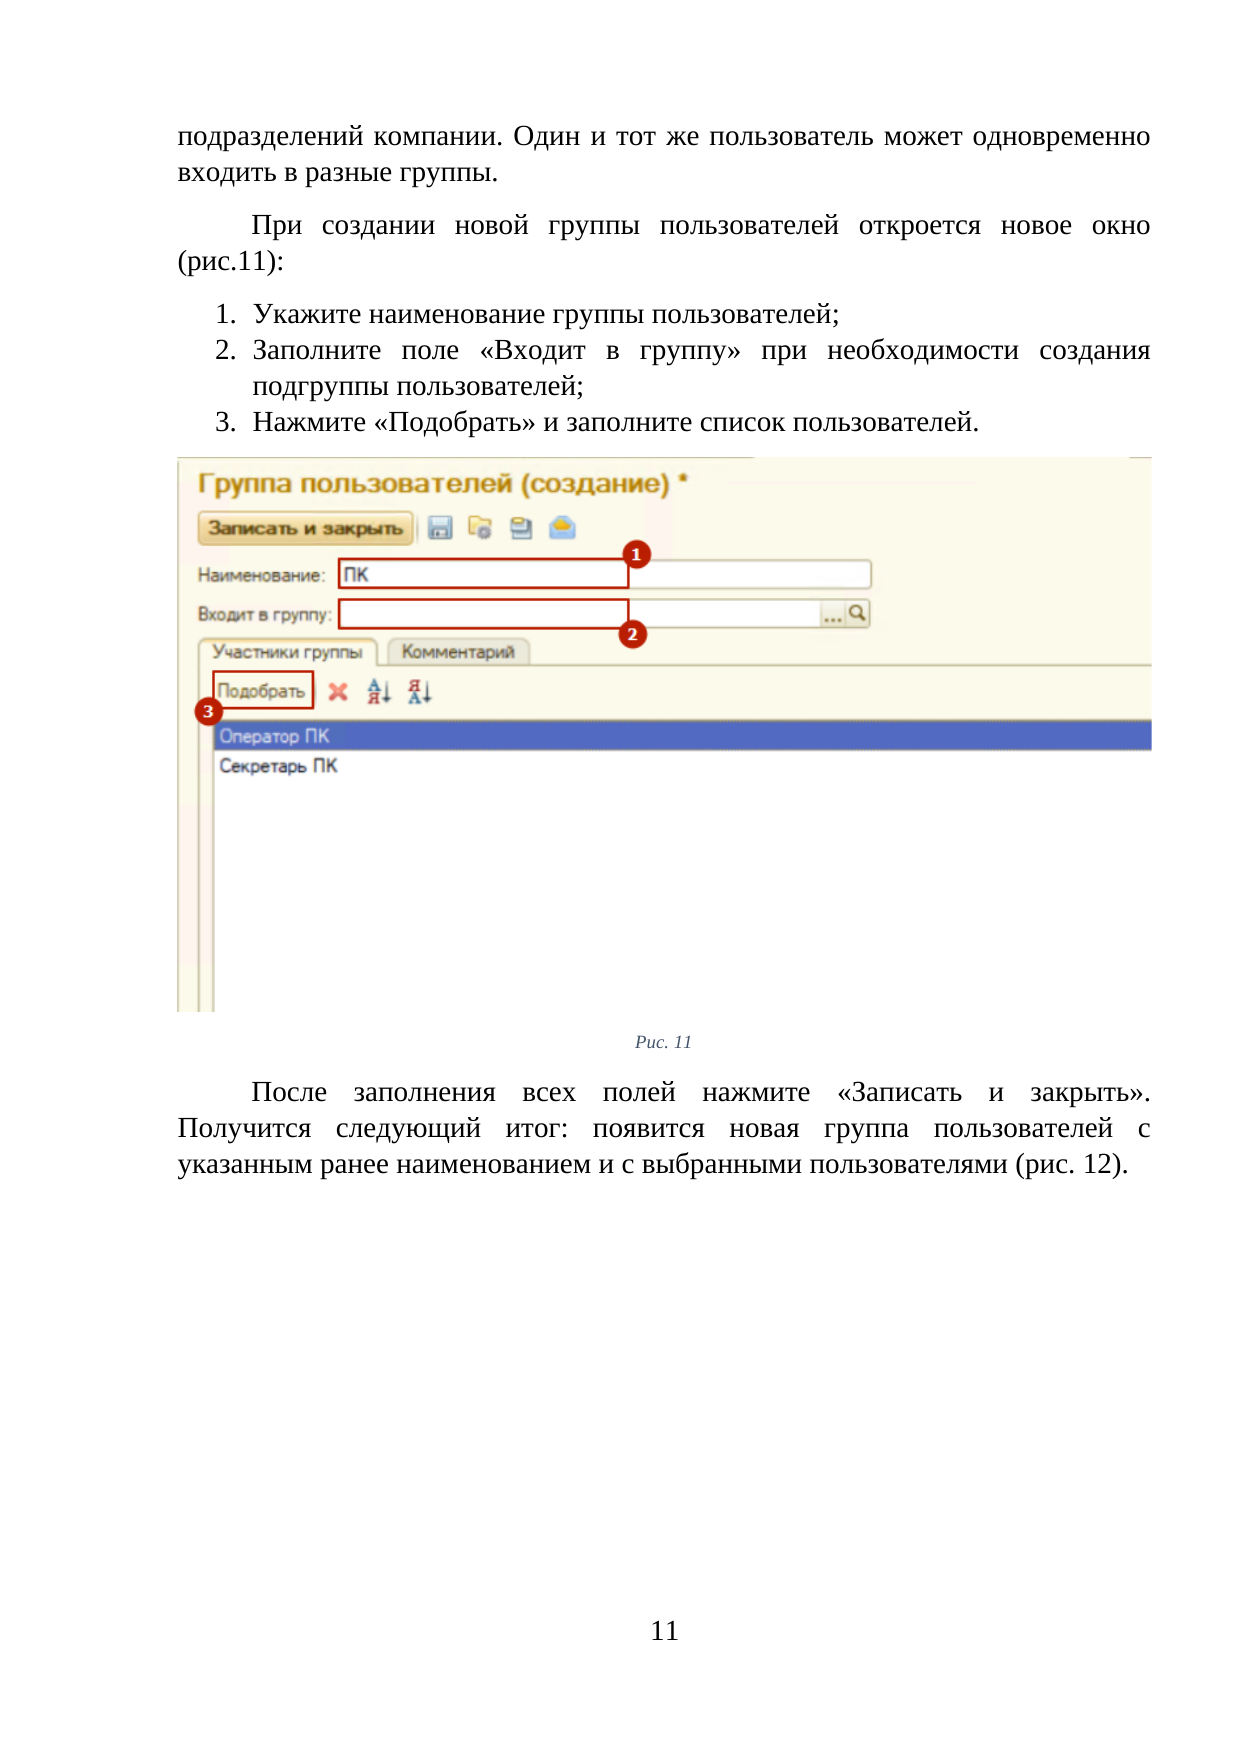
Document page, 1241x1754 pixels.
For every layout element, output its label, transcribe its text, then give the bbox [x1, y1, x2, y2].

list Заполните поле «Входит в группу» при необходимости создания подгруппы пользователей; [215, 332, 1152, 402]
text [177, 118, 1152, 188]
text Рис. 11 [177, 1031, 1152, 1053]
list Нажмите «Подобрать» и заполните список пользователей. [215, 404, 1152, 438]
list Укажите наименование группы пользователей; [215, 296, 1152, 329]
text После заполнения всех полей нажмите «Записать и закрыть». Получится следующий итог: появится новая группа пользователей с указанным ранее наименованием и с выбранными пользователями (рис. 12). [177, 1074, 1152, 1179]
text При создании новой группы пользователей откроется новое окно (рис.11): [177, 207, 1152, 277]
picture [177, 457, 1152, 1012]
